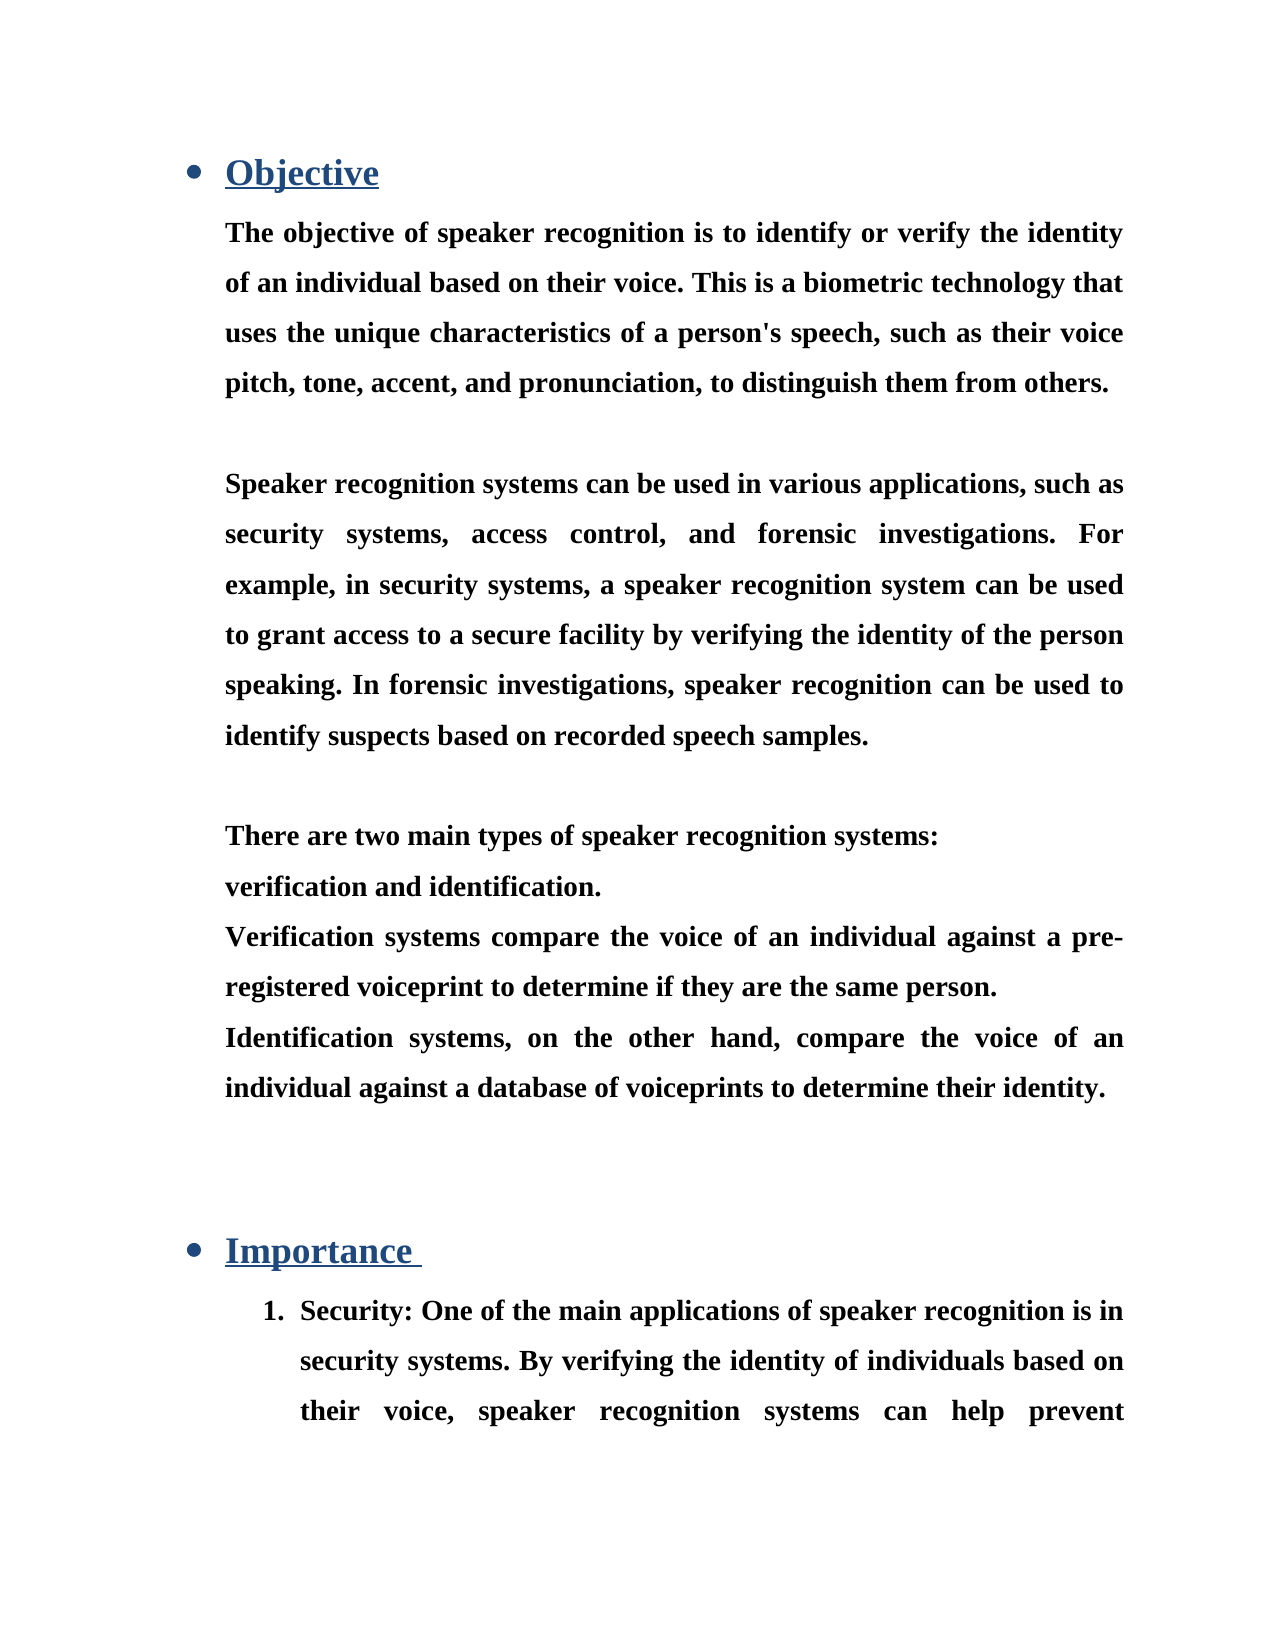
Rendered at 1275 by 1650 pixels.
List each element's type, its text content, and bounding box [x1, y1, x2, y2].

list Speaker recognition systems can be used in various applications, such as security systems, access control, and forensic investigations. For example, in security systems, a speaker recognition system can be used to grant access to a secure facility by verifying the identity of the person speaking. In forensic investigations, speaker recognition can be used to identify suspects based on recorded speech samples. [225, 466, 1125, 751]
list Importance [187, 1228, 1125, 1271]
list The objective of speaker recognition is to identify or verify the identity of an individual based on their voice. This is a biometric technology that uses the unique characteristics of a person's speech, such as their voice pitch, tone, accent, and pronunciation, to distinguish them from others. [225, 215, 1125, 399]
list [262, 1293, 1125, 1427]
list Objective [187, 150, 1125, 193]
list There are two main types of speaker recognition systems: [225, 818, 1125, 852]
list Verification systems compare the voice of an individual against a pre-registered voiceprint to determine if they are the same person. [225, 919, 1125, 1003]
list Identification systems, on the other hand, compare the voice of an individual against a database of voiceprints to determine their identity. [225, 1020, 1125, 1103]
list verification and identification. [225, 869, 1125, 902]
